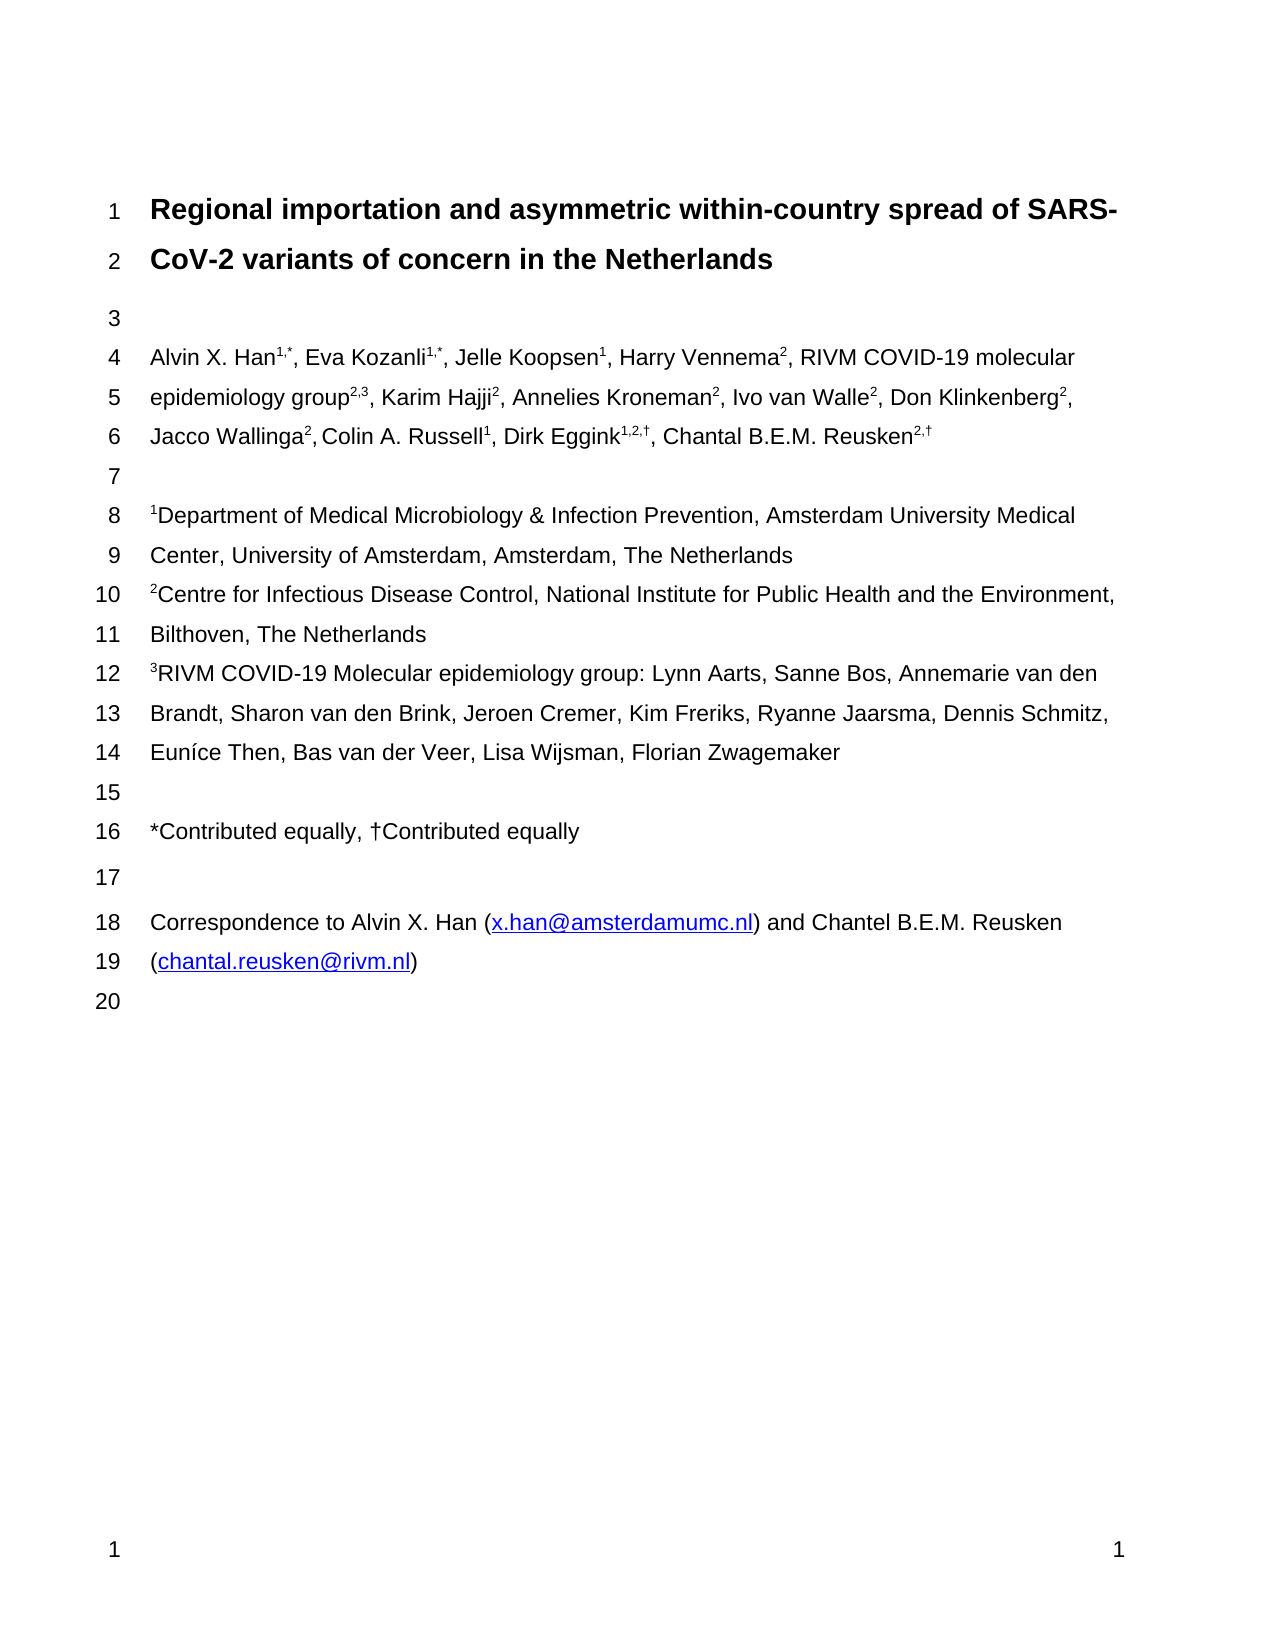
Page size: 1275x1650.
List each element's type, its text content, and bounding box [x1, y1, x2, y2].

text 3RIVM COVID-19 Molecular epidemiology group: Lynn Aarts, Sanne Bos, Annemarie van den Brandt, Sharon van den Brink, Jeroen Cremer, Kim Freriks, Ryanne Jaarsma, Dennis Schmitz, Euníce Then, Bas van der Veer, Lisa Wijsman, Florian Zwagemaker [150, 660, 1125, 765]
text *Contributed equally, †Contributed equally [150, 818, 1125, 844]
text 2Centre for Infectious Disease Control, National Institute for Public Health and the Environment, Bilthoven, The Netherlands [150, 581, 1125, 647]
text 1Department of Medical Microbiology & Infection Prevention, Amsterdam University Medical Center, University of Amsterdam, Amsterdam, The Netherlands [150, 502, 1125, 568]
text Alvin X. Han1,*, Eva Kozanli1,*, Jelle Koopsen1, Harry Vennema2, RIVM COVID-19 molecular epidemiology group2,3, Karim Hajji2, Annelies Kroneman2, Ivo van Walle2, Don Klinkenberg2, Jacco Wallinga2, Colin A. Russell1, Dirk Eggink1,2,†, Chantal B.E.M. Reusken2,† [150, 344, 1125, 449]
text Correspondence to Alvin X. Han (x.han@amsterdamumc.nl) and Chantel B.E.M. Reusken (chantal.reusken@rivm.nl) [150, 909, 1125, 975]
subtitle Regional importation and asymmetric within-country spread of SARS-CoV-2 variants of concern in the Netherlands [150, 192, 1125, 276]
